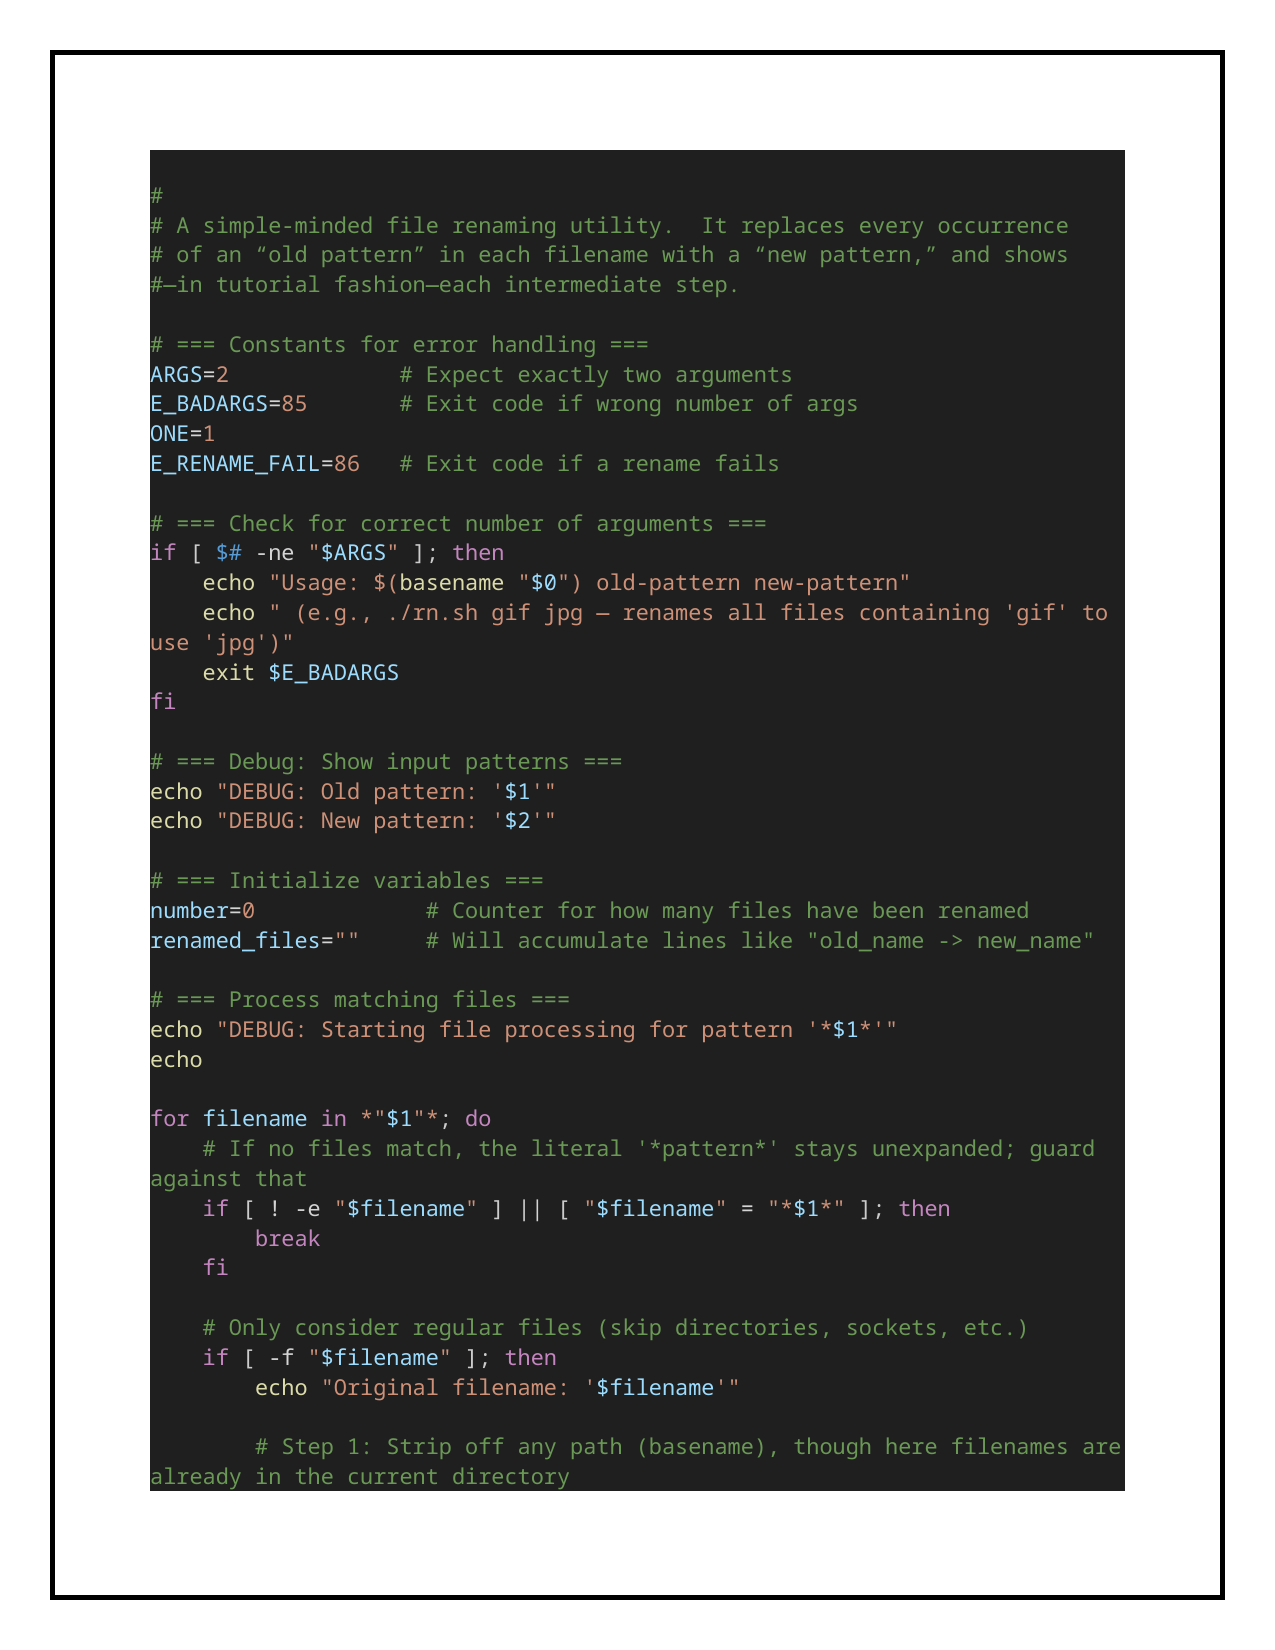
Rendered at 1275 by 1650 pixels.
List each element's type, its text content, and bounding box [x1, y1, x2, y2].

text # of an “old pattern” in each filename with a “new pattern,” and shows [150, 239, 1125, 269]
text if [ -f "$filename" ]; then [150, 1342, 1125, 1371]
text echo "DEBUG: Starting file processing for pattern '*$1*'" [150, 1014, 1125, 1044]
text # Only consider regular files (skip directories, sockets, etc.) [150, 1312, 1125, 1342]
text # === Constants for error handling === [150, 329, 1125, 358]
text fi [150, 1252, 1125, 1282]
text renamed_files="" # Will accumulate lines like "old_name -> new_name" [150, 924, 1125, 954]
text if [ ! -e "$filename" ] || [ "$filename" = "*$1*" ]; then [150, 1193, 1125, 1222]
text # === Process matching files === [150, 984, 1125, 1014]
text E_BADARGS=85 # Exit code if wrong number of args [150, 388, 1125, 418]
text fi [150, 686, 1125, 716]
text if [ $# -ne "$ARGS" ]; then [150, 537, 1125, 567]
text echo "DEBUG: Old pattern: '$1'" [150, 776, 1125, 805]
text # [150, 180, 1125, 209]
text echo " (e.g., ./rn.sh gif jpg — renames all files containing 'gif' to use 'jpg')" [150, 597, 1125, 656]
text exit $E_BADARGS [150, 656, 1125, 686]
text # === Debug: Show input patterns === [150, 746, 1125, 776]
text # If no files match, the literal '*pattern*' stays unexpanded; guard against that [150, 1133, 1125, 1193]
text number=0 # Counter for how many files have been renamed [150, 895, 1125, 924]
text # Step 1: Strip off any path (basename), though here filenames are already in the current directory [150, 1431, 1125, 1491]
text break [150, 1222, 1125, 1252]
text ARGS=2 # Expect exactly two arguments [150, 358, 1125, 388]
text for filename in *"$1"*; do [150, 1103, 1125, 1133]
text echo "Original filename: '$filename'" [150, 1371, 1125, 1401]
text echo "Usage: $(basename "$0") old-pattern new-pattern" [150, 567, 1125, 597]
text E_RENAME_FAIL=86 # Exit code if a rename fails [150, 448, 1125, 478]
text echo [150, 1044, 1125, 1073]
text # === Check for correct number of arguments === [150, 507, 1125, 537]
text #—in tutorial fashion—each intermediate step. [150, 269, 1125, 299]
text # A simple-minded file renaming utility. It replaces every occurrence [150, 209, 1125, 239]
text # === Initialize variables === [150, 865, 1125, 895]
text ONE=1 [150, 418, 1125, 448]
text echo "DEBUG: New pattern: '$2'" [150, 805, 1125, 835]
